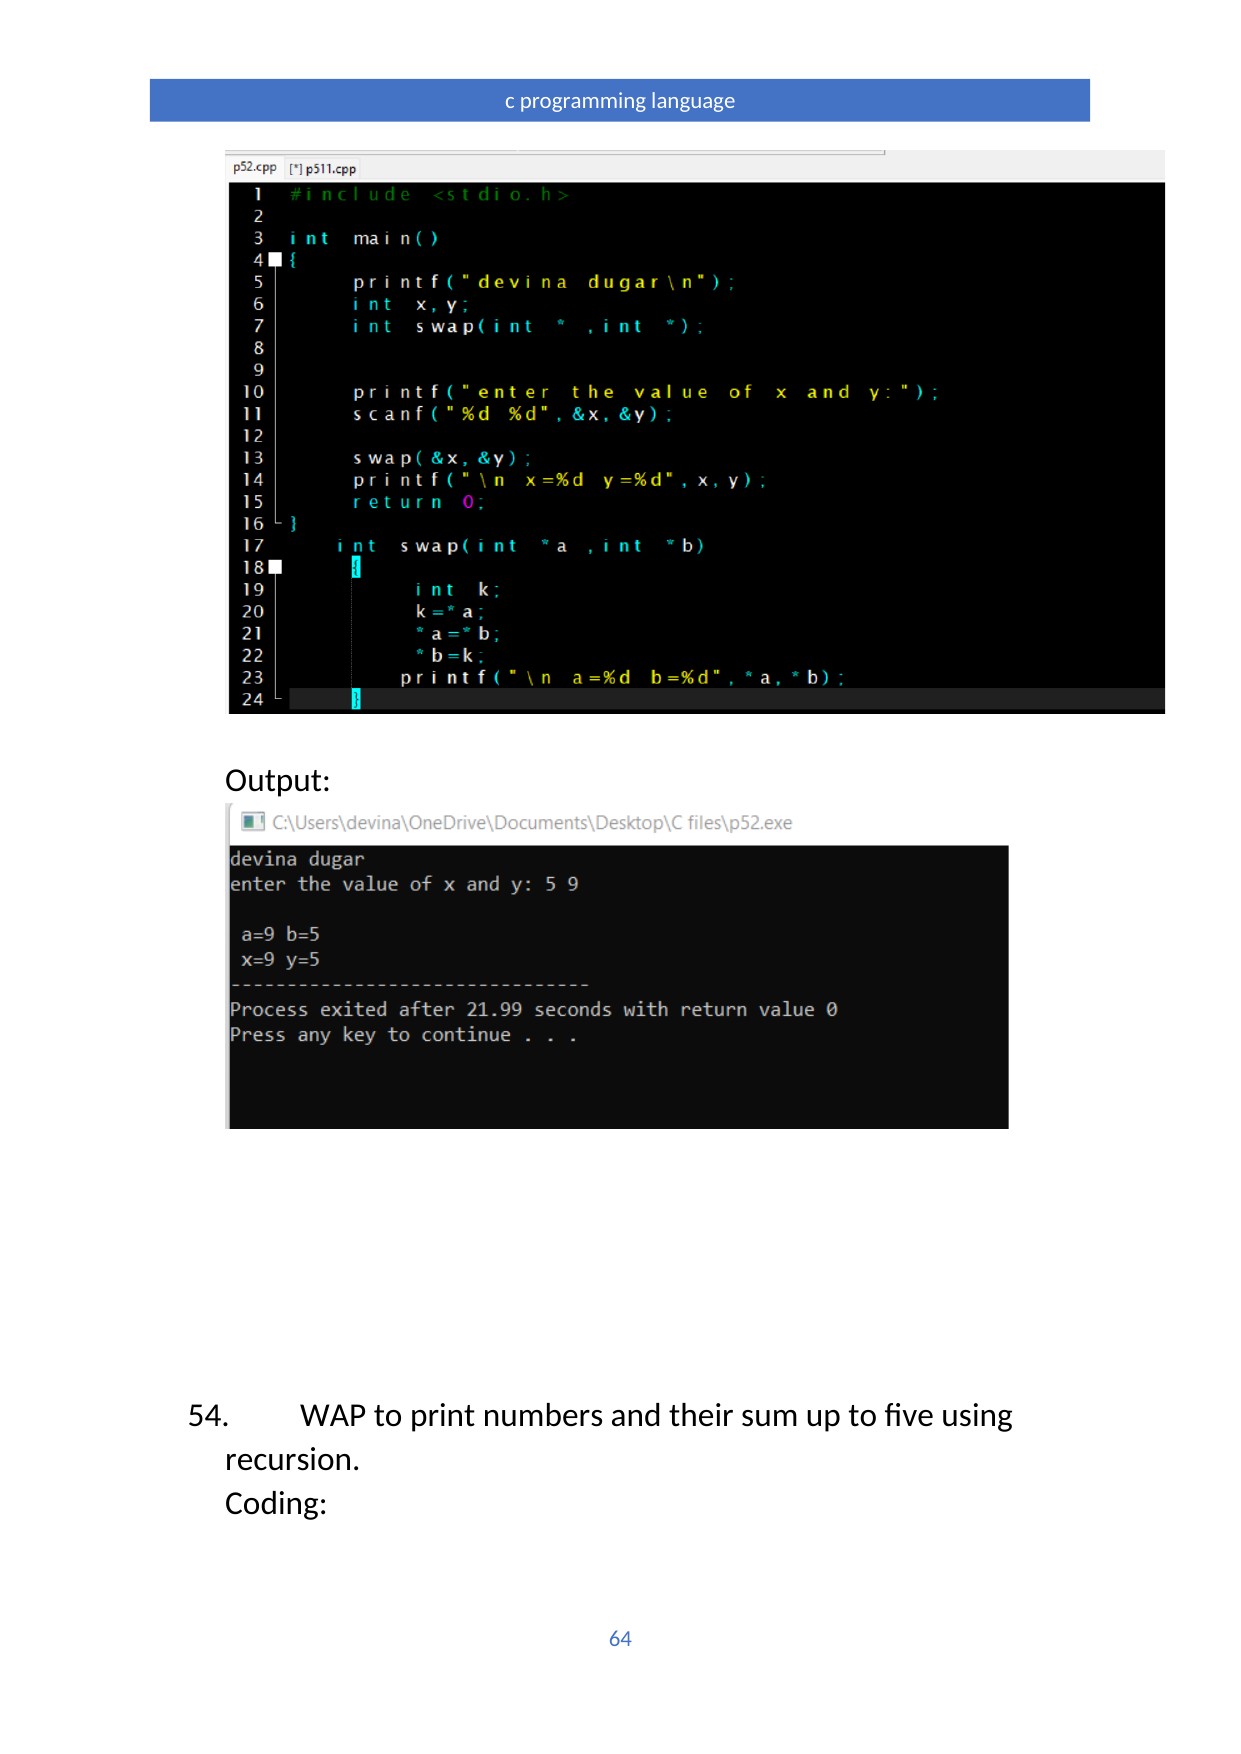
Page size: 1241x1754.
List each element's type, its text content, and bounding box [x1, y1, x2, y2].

picture [225, 803, 1009, 1129]
list Output: [225, 759, 1090, 800]
list WAP to print numbers and their sum up to five using recursion. [187, 1394, 1090, 1479]
picture [225, 150, 1166, 714]
list Coding: [225, 1482, 1090, 1523]
